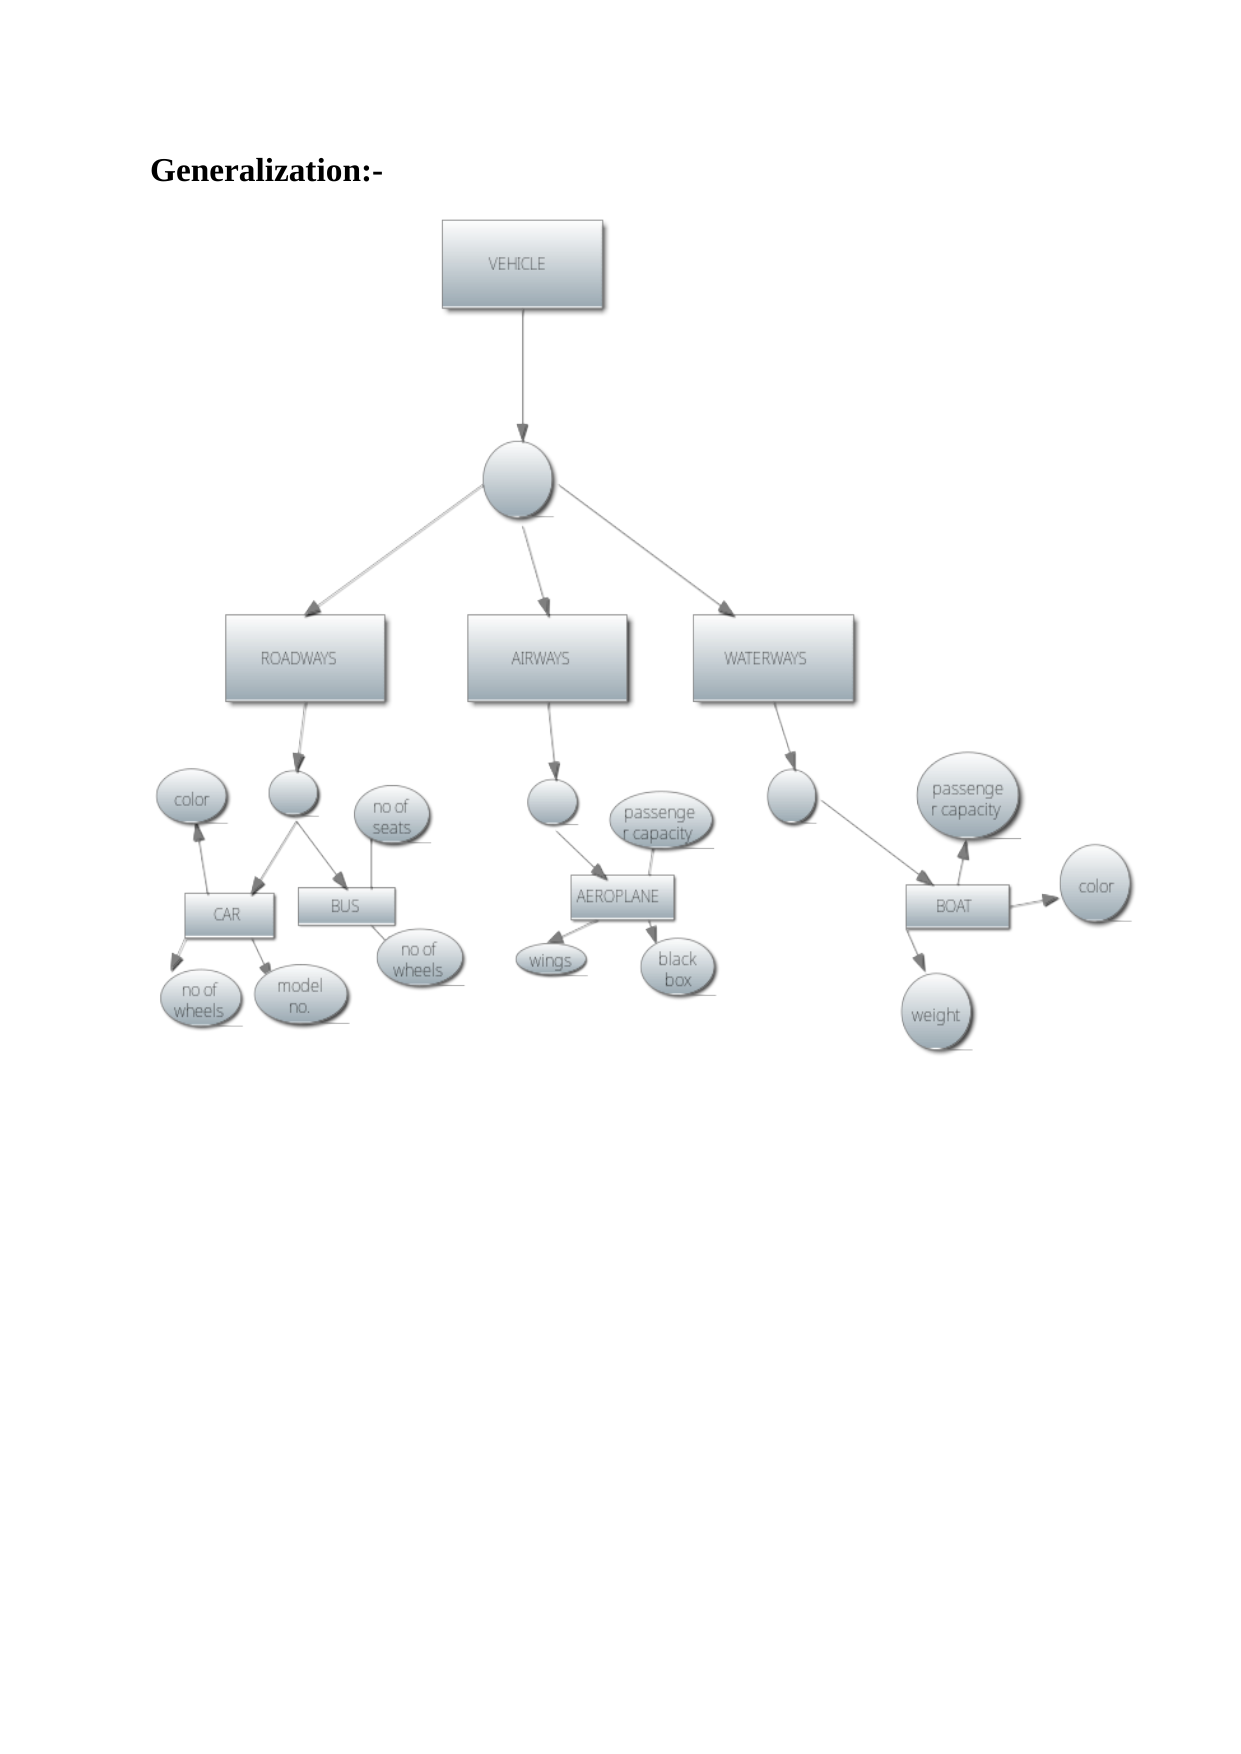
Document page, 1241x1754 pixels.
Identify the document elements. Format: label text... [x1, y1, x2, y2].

text Generalization:- [150, 150, 1090, 188]
